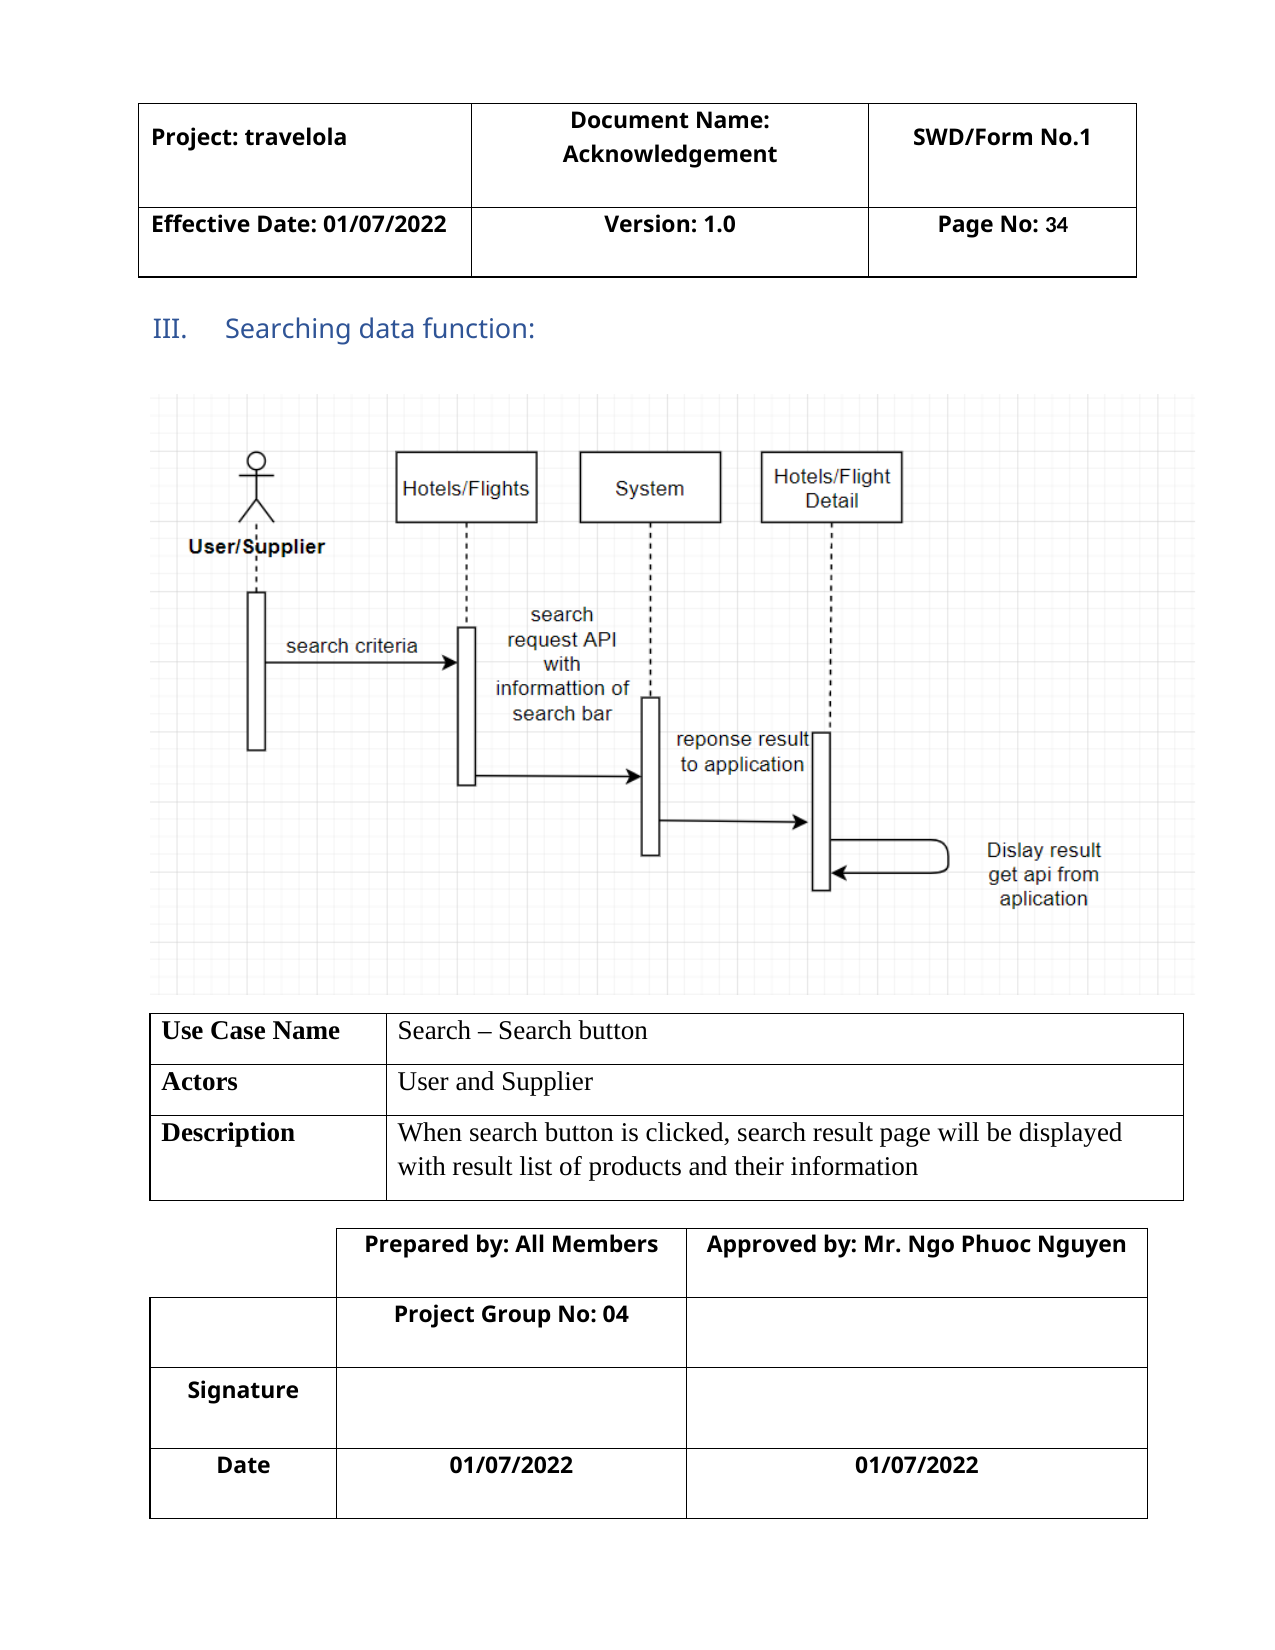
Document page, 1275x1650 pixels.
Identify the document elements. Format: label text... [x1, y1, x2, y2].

table_cell Actors [151, 1065, 386, 1115]
table_header Use Case Name [151, 1014, 386, 1064]
picture [150, 394, 1196, 995]
table_cell When search button is clicked, search result page will be displayed with result list of products and their information [387, 1116, 1183, 1199]
table_header Search – Search button [387, 1014, 1183, 1064]
table_cell User and Supplier [387, 1065, 1183, 1115]
table_cell Description [151, 1116, 386, 1199]
subtitle Searching data function: [187, 309, 1125, 346]
